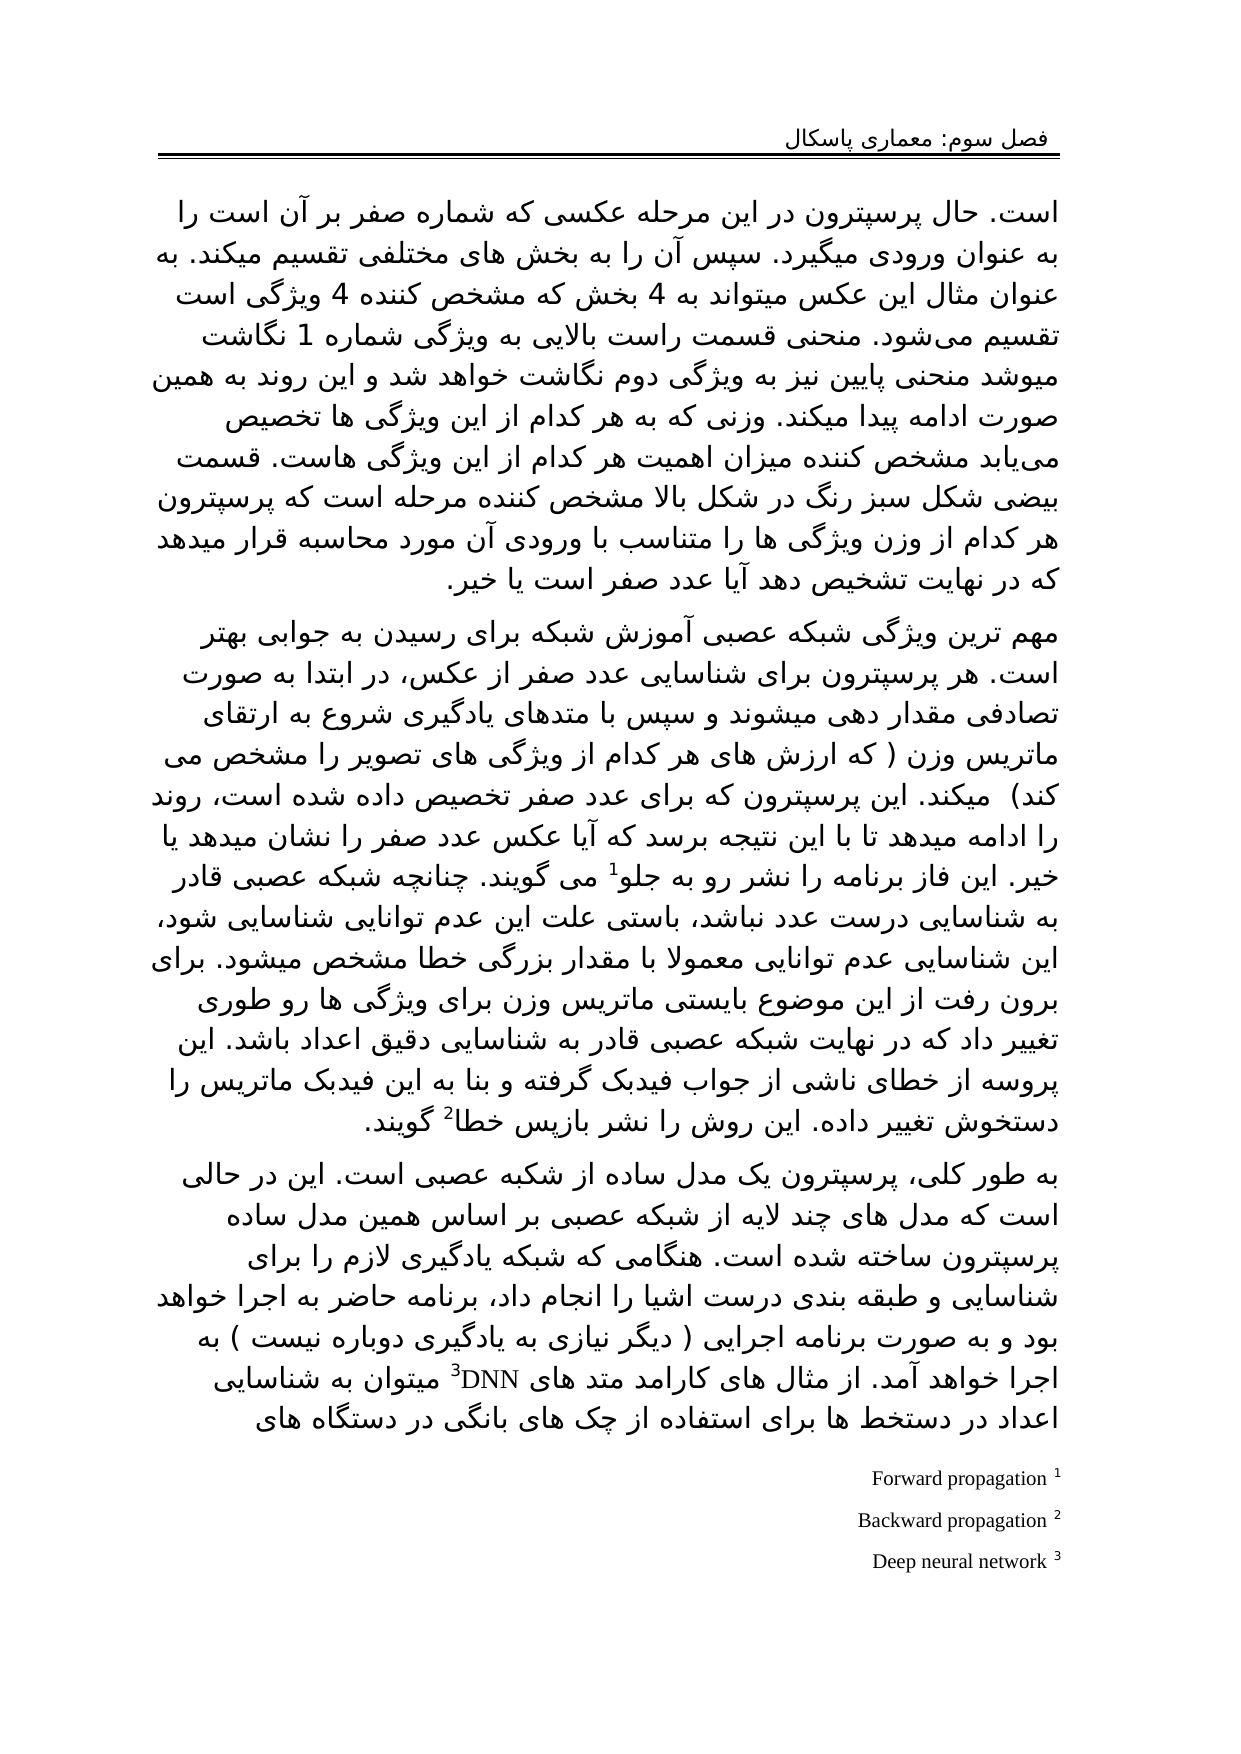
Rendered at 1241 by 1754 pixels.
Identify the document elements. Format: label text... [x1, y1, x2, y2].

text مهم ترین ویژگی شبکه عصبی آموزش شبکه برای رسیدن به جوابی بهتر است. هر پرسپترون برای شناسایی عدد صفر از عکس، در ابتدا به صورت تصادفی مقدار دهی میشوند و سپس با متدهای یادگیری شروع به ارتقای ماتریس وزن ( که ارزش های هر کدام از ویژگی های تصویر را مشخص می کند) میکند. این پرسپترون که برای عدد صفر تخصیص داده شده است، روند را ادامه میدهد تا با این نتیجه برسد که آیا عکس عدد صفر را نشان میدهد یا خیر. این فاز برنامه را نشر رو به جلو می گویند. چنانچه شبکه عصبی قادر به شناسایی درست عدد نباشد، باستی علت این عدم توانایی شناسایی شود، این شناسایی عدم توانایی معمولا با مقدار بزرگی خطا مشخص میشود. برای برون رفت از این موضوع بایستی ماتریس وزن برای ویژگی ها رو طوری تغییر داد که در نهایت شبکه عصبی قادر به شناسایی دقیق اعداد باشد. این پروسه از خطای ناشی از جواب فیدبک گرفته و بنا به این فیدبک ماتریس را دستخوش تغییر داده. این روش را نشر بازپس خطا گویند. [150, 615, 1060, 1138]
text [150, 196, 1060, 596]
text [150, 1157, 1060, 1436]
